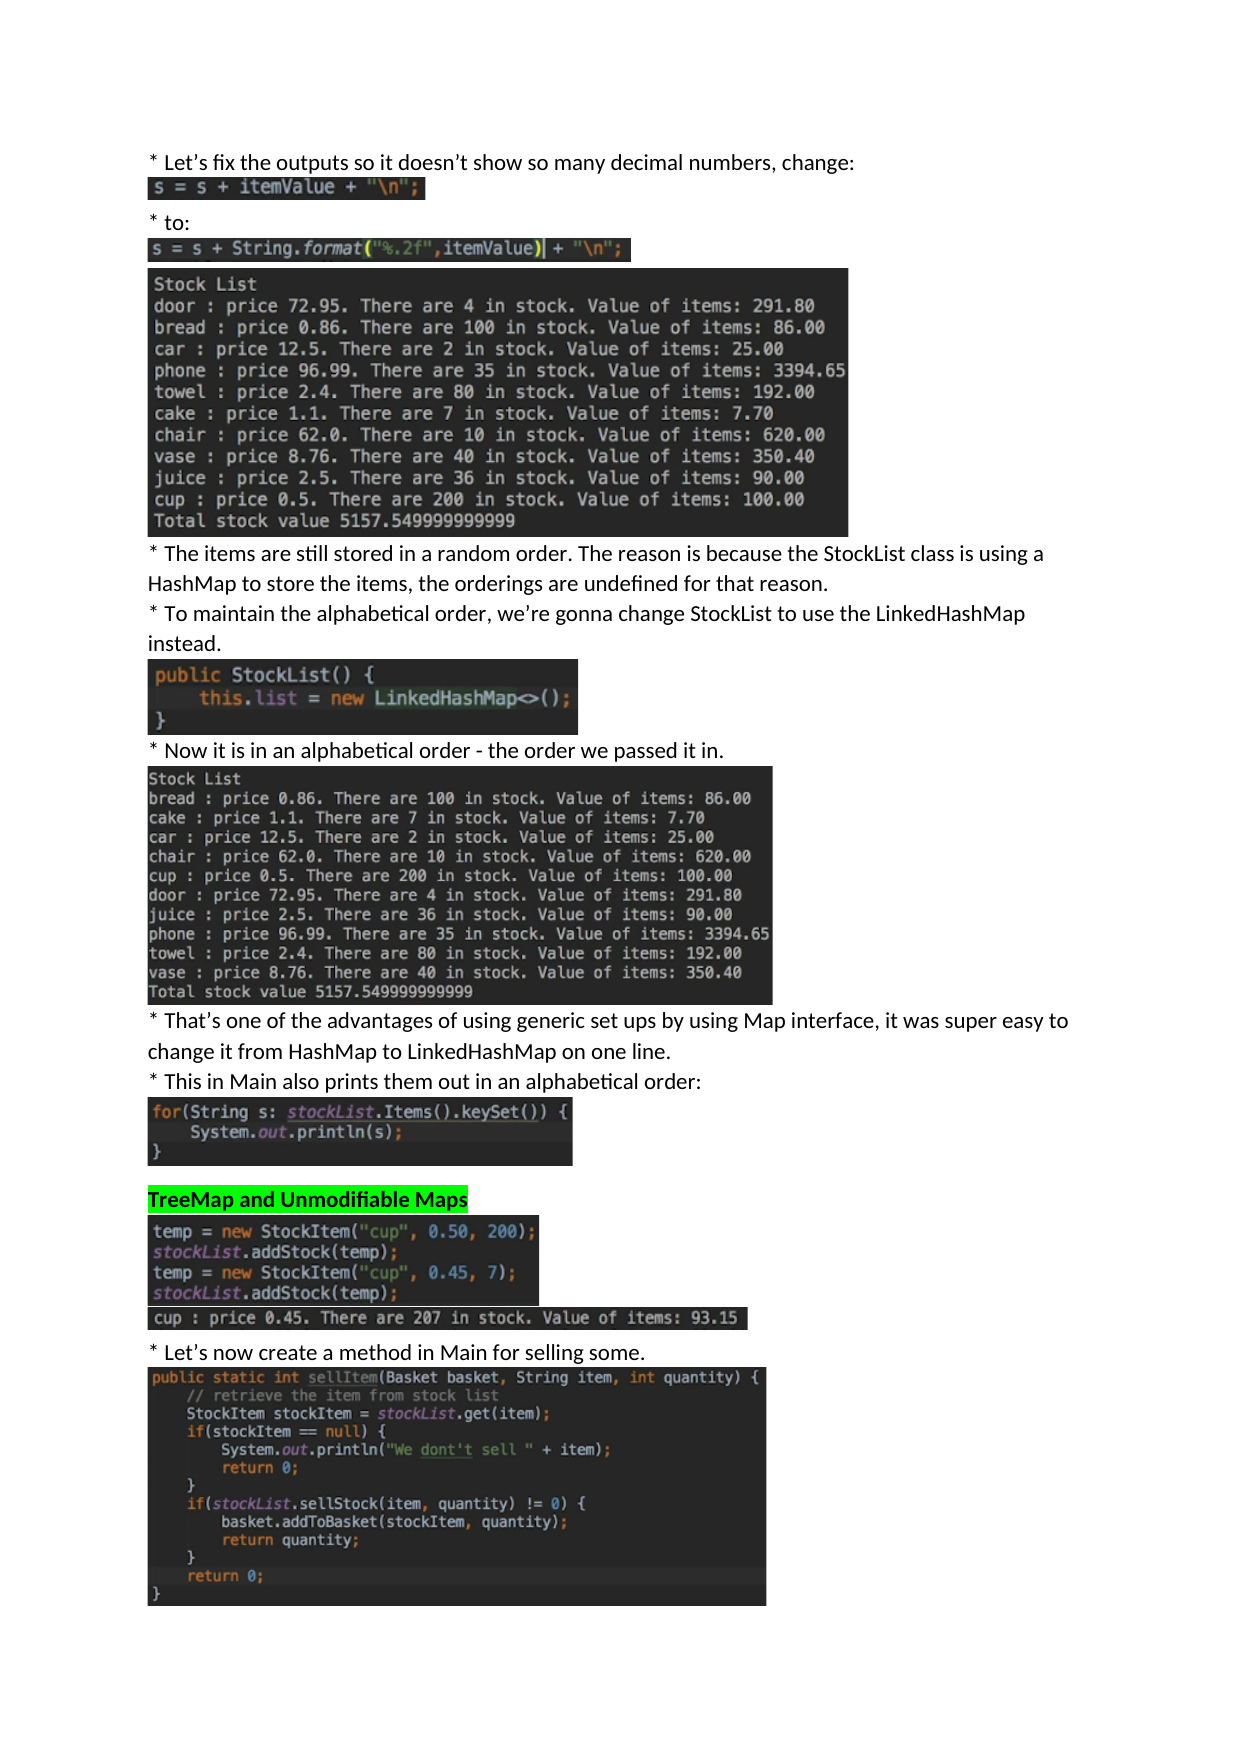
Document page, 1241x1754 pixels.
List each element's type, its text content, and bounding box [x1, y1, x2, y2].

picture [147, 1367, 767, 1606]
picture [147, 659, 579, 735]
picture [147, 1097, 573, 1166]
picture [147, 238, 631, 262]
picture [147, 1307, 748, 1330]
picture [147, 177, 426, 200]
picture [147, 766, 773, 1005]
picture [147, 268, 849, 537]
picture [147, 1215, 540, 1306]
